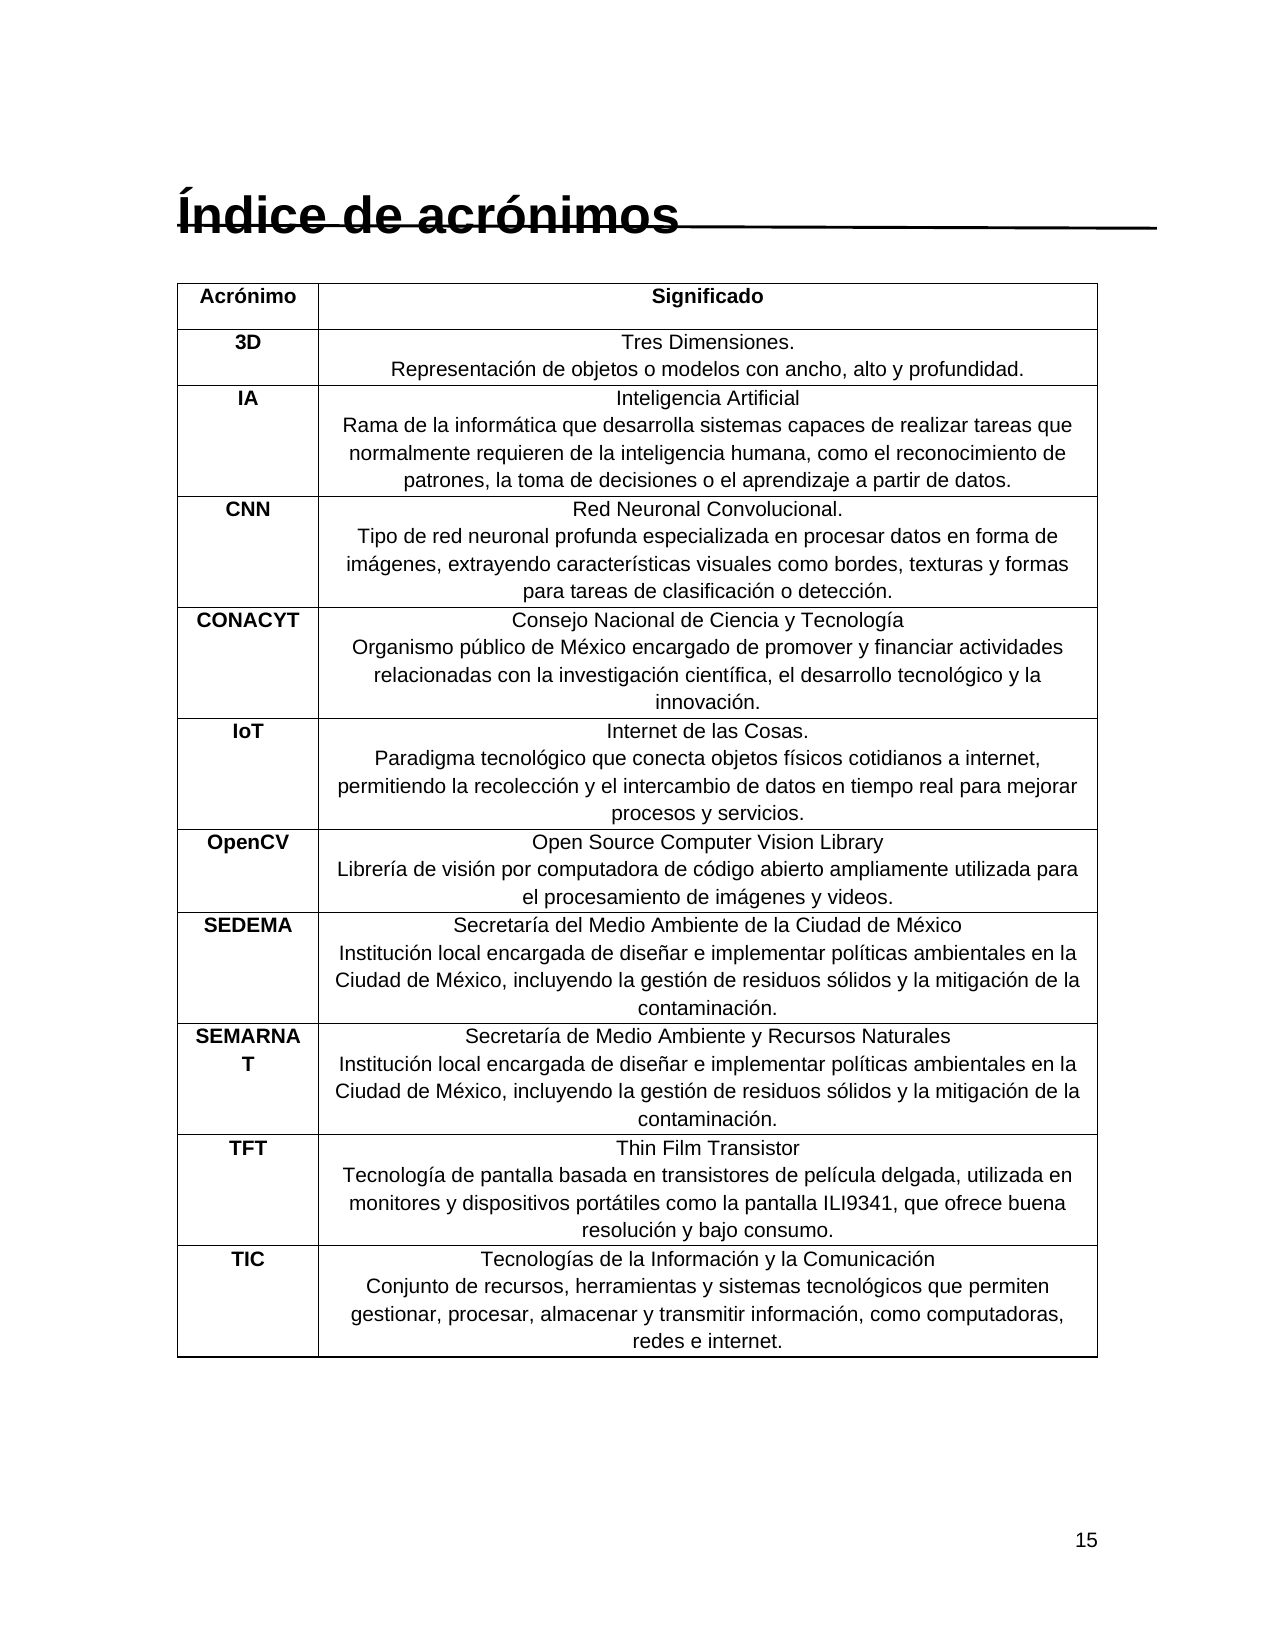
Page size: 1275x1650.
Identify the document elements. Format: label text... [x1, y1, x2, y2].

table_cell CONACYT [178, 608, 318, 718]
subtitle Índice de acrónimos [177, 185, 1098, 245]
table_cell 3D [178, 330, 318, 384]
table_cell OpenCV [178, 830, 318, 912]
table_cell SEMARNAT [178, 1024, 318, 1134]
table_header Acrónimo [178, 284, 318, 328]
table_cell Thin Film Transistor Tecnología de pantalla basada en transistores de película delgada, utilizada en monitores y dispositivos portátiles como la pantalla ILI9341, que ofrece buena resolución y bajo consumo. [319, 1135, 1097, 1245]
table_cell Tres Dimensiones. Representación de objetos o modelos con ancho, alto y profundidad. [319, 330, 1097, 384]
table_cell IA [178, 386, 318, 496]
table_cell CNN [178, 497, 318, 607]
table_cell Tecnologías de la Información y la Comunicación Conjunto de recursos, herramientas y sistemas tecnológicos que permiten gestionar, procesar, almacenar y transmitir información, como computadoras, redes e internet. [319, 1246, 1097, 1356]
table_cell Consejo Nacional de Ciencia y Tecnología Organismo público de México encargado de promover y financiar actividades relacionadas con la investigación científica, el desarrollo tecnológico y la innovación. [319, 608, 1097, 718]
table_cell Internet de las Cosas. Paradigma tecnológico que conecta objetos físicos cotidianos a internet, permitiendo la recolección y el intercambio de datos en tiempo real para mejorar procesos y servicios. [319, 719, 1097, 829]
table_cell TIC [178, 1246, 318, 1356]
table_cell Secretaría de Medio Ambiente y Recursos Naturales Institución local encargada de diseñar e implementar políticas ambientales en la Ciudad de México, incluyendo la gestión de residuos sólidos y la mitigación de la contaminación. [319, 1024, 1097, 1134]
table_cell Open Source Computer Vision Library Librería de visión por computadora de código abierto ampliamente utilizada para el procesamiento de imágenes y videos. [319, 830, 1097, 912]
table_cell TFT [178, 1135, 318, 1245]
table_header Significado [319, 284, 1097, 328]
table_cell Inteligencia Artificial Rama de la informática que desarrolla sistemas capaces de realizar tareas que normalmente requieren de la inteligencia humana, como el reconocimiento de patrones, la toma de decisiones o el aprendizaje a partir de datos. [319, 386, 1097, 496]
table_cell Secretaría del Medio Ambiente de la Ciudad de México Institución local encargada de diseñar e implementar políticas ambientales en la Ciudad de México, incluyendo la gestión de residuos sólidos y la mitigación de la contaminación. [319, 913, 1097, 1023]
table_cell Red Neuronal Convolucional. Tipo de red neuronal profunda especializada en procesar datos en forma de imágenes, extrayendo características visuales como bordes, texturas y formas para tareas de clasificación o detección. [319, 497, 1097, 607]
table_cell SEDEMA [178, 913, 318, 1023]
table_cell IoT [178, 719, 318, 829]
